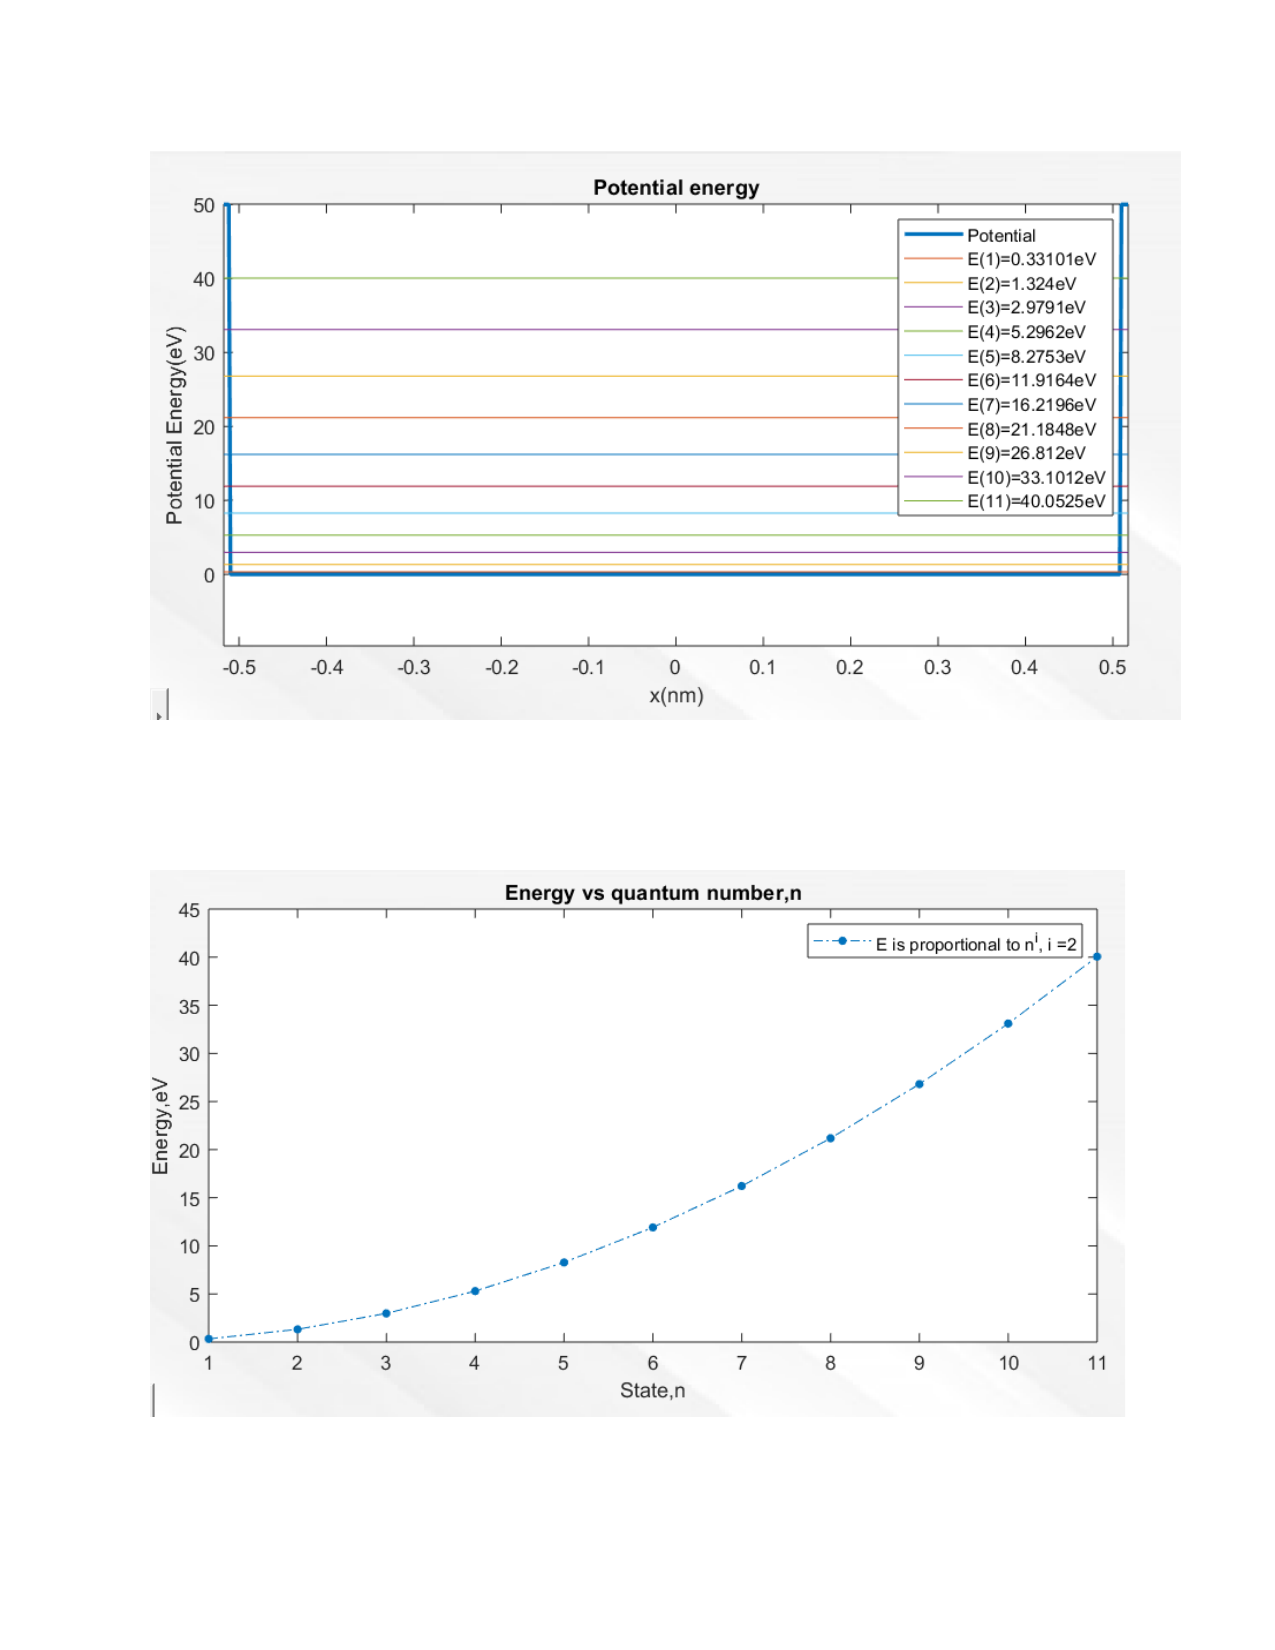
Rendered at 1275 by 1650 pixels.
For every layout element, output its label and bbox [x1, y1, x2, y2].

picture [150, 870, 1125, 1417]
picture [150, 150, 1181, 720]
